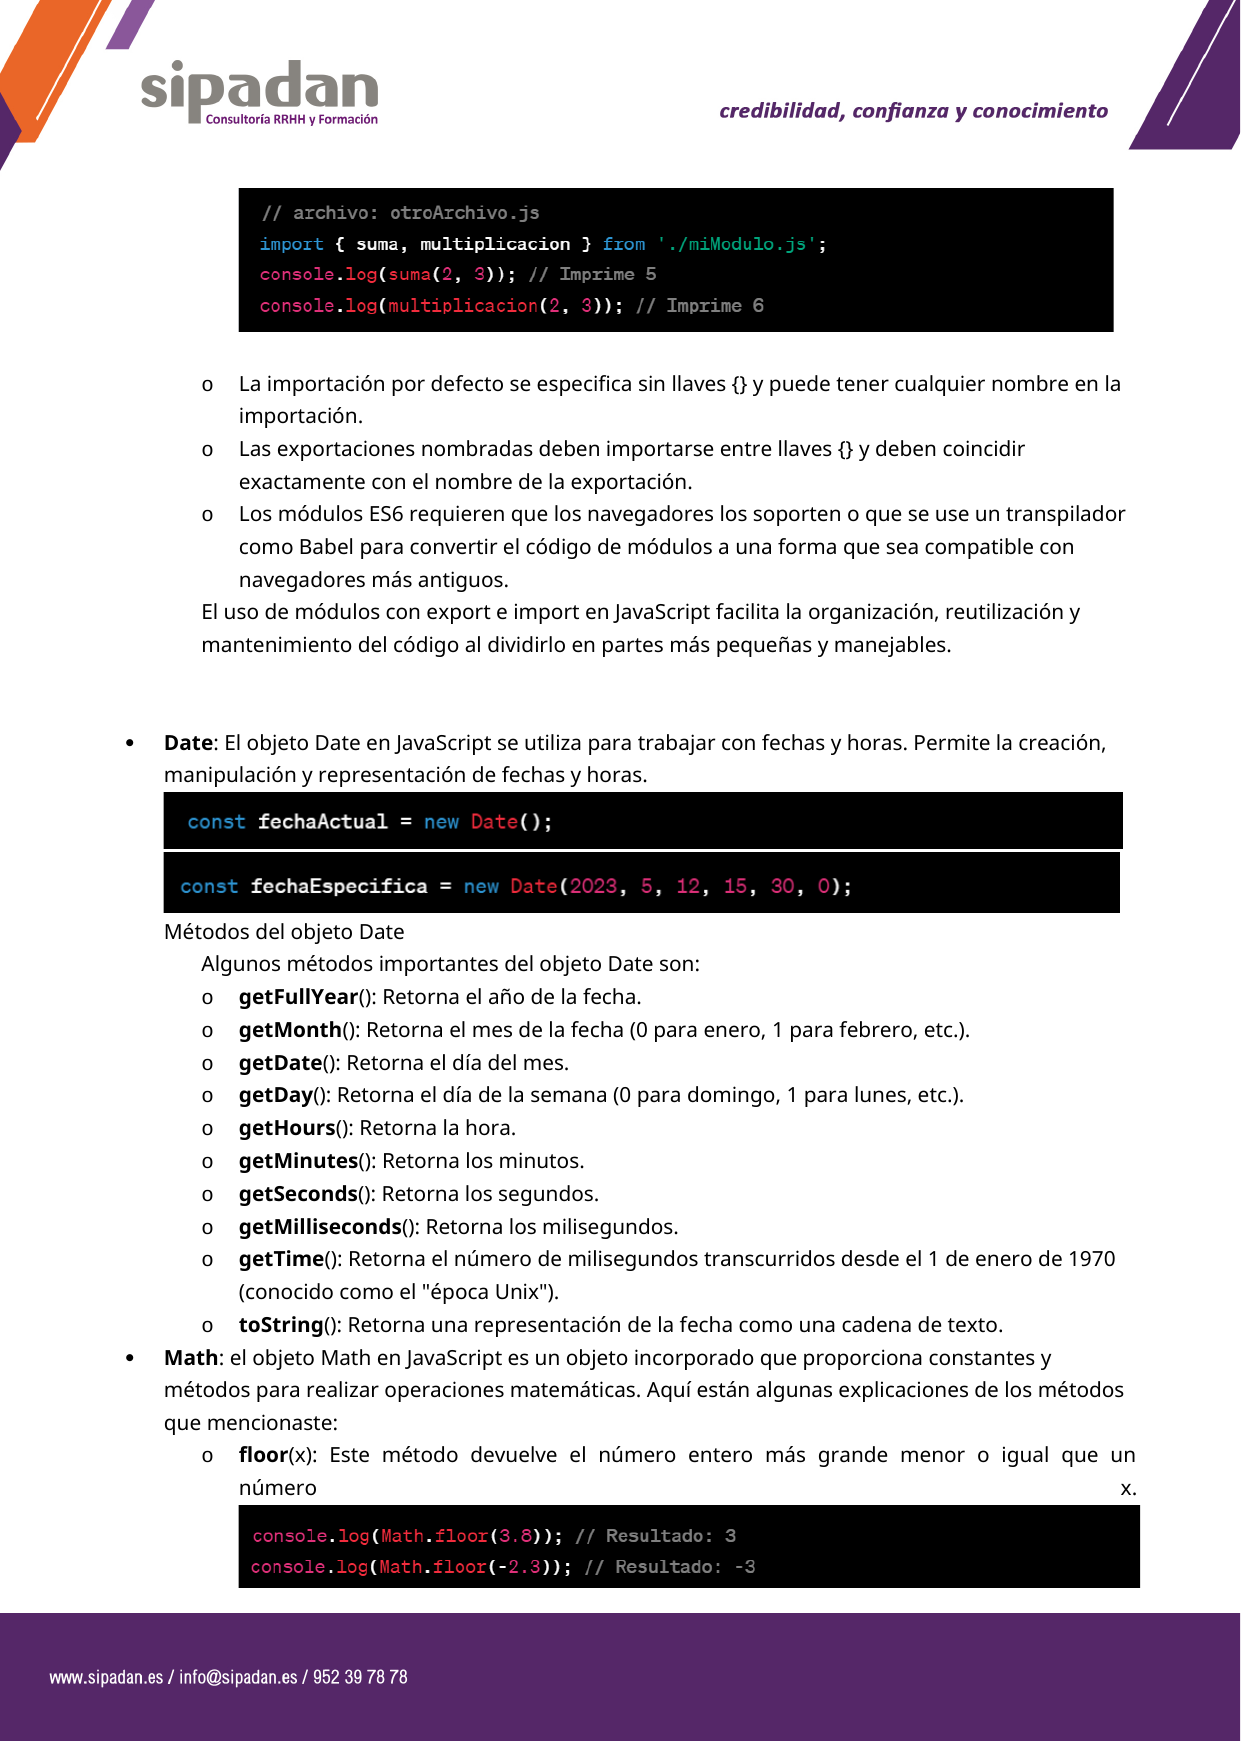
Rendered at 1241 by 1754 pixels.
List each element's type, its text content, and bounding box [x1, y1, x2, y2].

list getDay(): Retorna el día de la semana (0 para domingo, 1 para lunes, etc.). [201, 1081, 1137, 1109]
list Math: el objeto Math en JavaScript es un objeto incorporado que proporciona constantes y métodos para realizar operaciones matemáticas. Aquí están algunas explicaciones de los métodos que mencionaste: [126, 1343, 1137, 1436]
picture [0, 0, 1241, 332]
picture [163, 792, 1123, 849]
picture [238, 1505, 1141, 1588]
list getHours(): Retorna la hora. [201, 1113, 1137, 1142]
list El uso de módulos con export e import en JavaScript facilita la organización, reutilización y mantenimiento del código al dividirlo en partes más pequeñas y manejables. [201, 597, 1137, 658]
list Los módulos ES6 requieren que los navegadores los soporten o que se use un transpilador como Babel para convertir el código de módulos a una forma que sea compatible con navegadores más antiguos. [201, 499, 1137, 593]
list getMinutes(): Retorna los minutos. [201, 1146, 1137, 1175]
list getMonth(): Retorna el mes de la fecha (0 para enero, 1 para febrero, etc.). [201, 1015, 1137, 1043]
list getSeconds(): Retorna los segundos. [201, 1179, 1137, 1207]
list getDate(): Retorna el día del mes. [201, 1048, 1137, 1076]
list getMilliseconds(): Retorna los milisegundos. [201, 1212, 1137, 1240]
list getTime(): Retorna el número de milisegundos transcurridos desde el 1 de enero de 1970 (conocido como el "época Unix"). [201, 1244, 1137, 1306]
list getFullYear(): Retorna el año de la fecha. [201, 982, 1137, 1011]
list toString(): Retorna una representación de la fecha como una cadena de texto. [201, 1310, 1137, 1338]
list Algunos métodos importantes del objeto Date son: [201, 949, 1137, 978]
list Las exportaciones nombradas deben importarse entre llaves {} y deben coincidir exactamente con el nombre de la exportación. [201, 434, 1137, 495]
picture [0, 1613, 1241, 1741]
picture [163, 852, 1120, 913]
list La importación por defecto se especifica sin llaves {} y puede tener cualquier nombre en la importación. [201, 369, 1137, 430]
